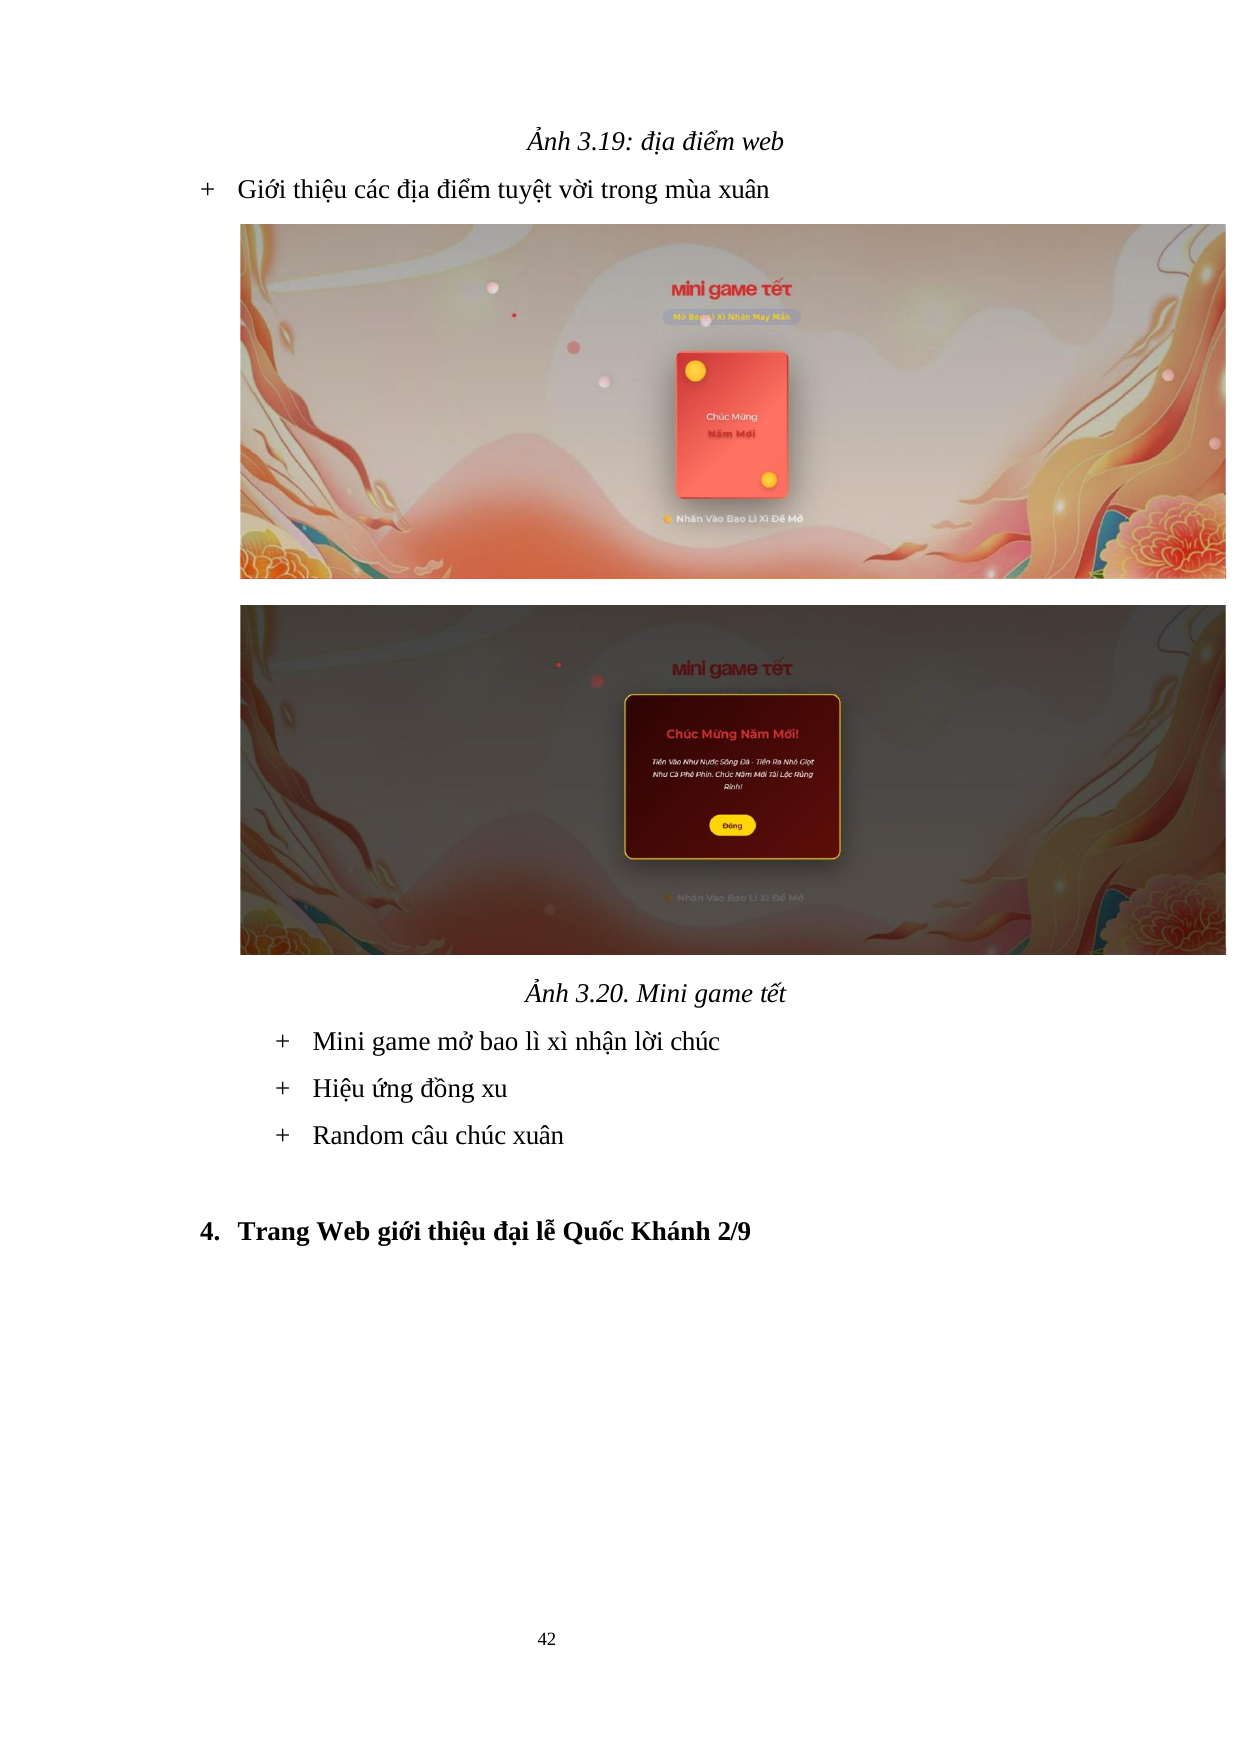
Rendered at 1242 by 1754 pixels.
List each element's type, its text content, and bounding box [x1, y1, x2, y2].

text + Mini game mở bao lì xì nhận lời chúc [275, 1026, 1227, 1057]
text + Hiệu ứng đồng xu [275, 1072, 1227, 1103]
picture [240, 224, 1227, 579]
text Ảnh 3.19: địa điểm web [148, 125, 1164, 156]
text + Giới thiệu các địa điểm tuyệt vời trong mùa xuân [200, 173, 1227, 204]
text + Random câu chúc xuân [275, 1119, 1227, 1150]
subtitle Trang Web giới thiệu đại lễ Quốc Khánh 2/9 [200, 1215, 1227, 1246]
picture [240, 605, 1227, 955]
text Ảnh 3.20. Mini game tết [148, 977, 1164, 1009]
